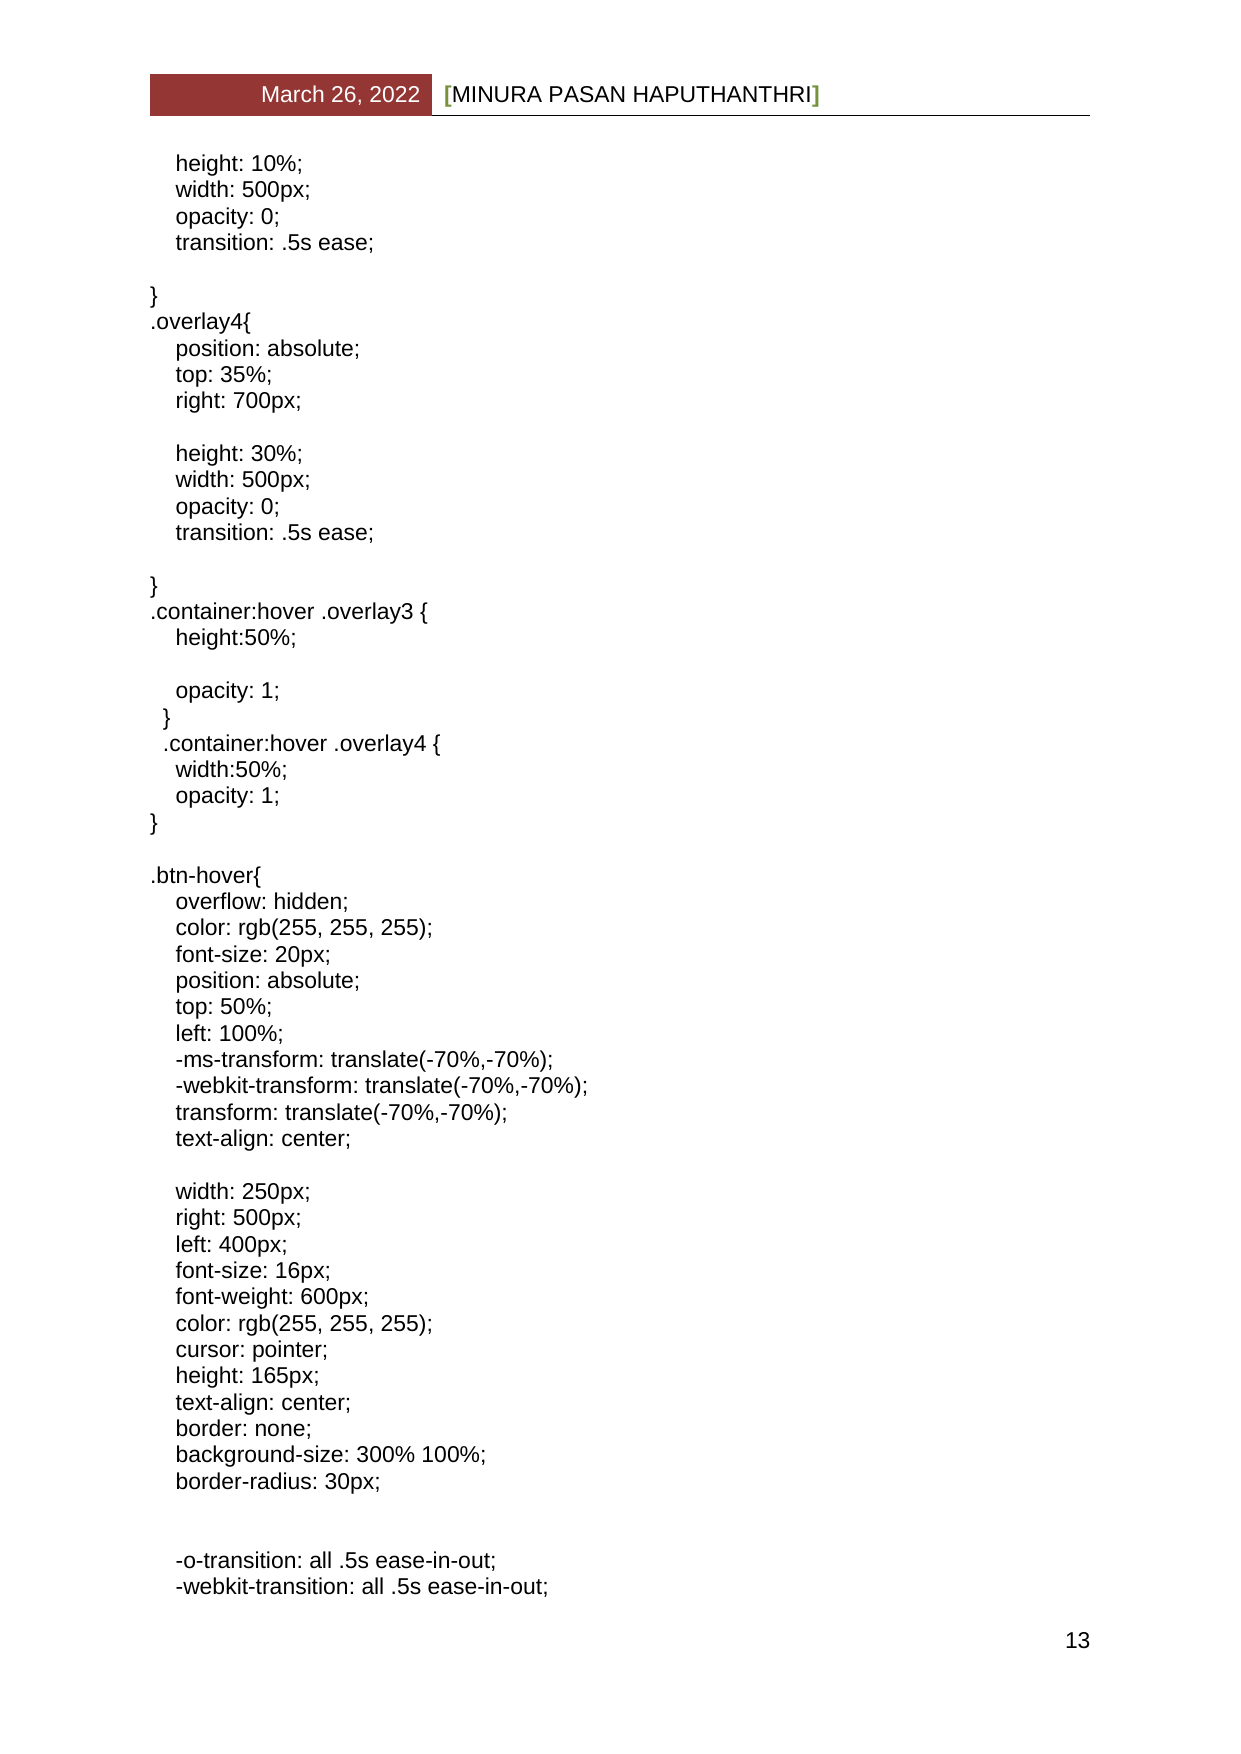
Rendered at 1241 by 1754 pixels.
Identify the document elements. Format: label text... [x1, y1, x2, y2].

text top: 50%; [150, 993, 1090, 1020]
text .container:hover .overlay3 { [150, 598, 1090, 624]
text font-size: 16px; [150, 1257, 1090, 1283]
text opacity: 0; [150, 203, 1090, 229]
text opacity: 1; [150, 677, 1090, 703]
text border: none; [150, 1415, 1090, 1441]
text opacity: 1; [150, 782, 1090, 809]
text color: rgb(255, 255, 255); [150, 1309, 1090, 1336]
text height: 10%; [150, 150, 1090, 176]
text overflow: hidden; [150, 888, 1090, 914]
text opacity: 0; [150, 493, 1090, 519]
text .container:hover .overlay4 { [150, 730, 1090, 756]
text } [150, 809, 1090, 835]
text height: 165px; [150, 1362, 1090, 1389]
text .overlay4{ [150, 308, 1090, 334]
text width: 500px; [150, 176, 1090, 203]
text -ms-transform: translate(-70%,-70%); [150, 1046, 1090, 1072]
text cursor: pointer; [150, 1336, 1090, 1362]
text position: absolute; [150, 334, 1090, 361]
text text-align: center; [150, 1389, 1090, 1415]
text width: 250px; [150, 1178, 1090, 1204]
text right: 700px; [150, 387, 1090, 413]
text -webkit-transform: translate(-70%,-70%); [150, 1072, 1090, 1099]
text position: absolute; [150, 967, 1090, 993]
text border-radius: 30px; [150, 1468, 1090, 1494]
text right: 500px; [150, 1204, 1090, 1231]
text } [150, 572, 1090, 598]
text left: 100%; [150, 1020, 1090, 1046]
text transform: translate(-70%,-70%); [150, 1099, 1090, 1125]
text width:50%; [150, 756, 1090, 782]
text font-weight: 600px; [150, 1283, 1090, 1309]
text .btn-hover{ [150, 862, 1090, 888]
text } [150, 282, 1090, 308]
text transition: .5s ease; [150, 229, 1090, 255]
text } [150, 703, 1090, 730]
text -webkit-transition: all .5s ease-in-out; [150, 1573, 1090, 1599]
text height:50%; [150, 624, 1090, 651]
text transition: .5s ease; [150, 519, 1090, 545]
text color: rgb(255, 255, 255); [150, 914, 1090, 941]
text text-align: center; [150, 1125, 1090, 1151]
text width: 500px; [150, 466, 1090, 493]
text height: 30%; [150, 440, 1090, 466]
text left: 400px; [150, 1231, 1090, 1257]
text background-size: 300% 100%; [150, 1441, 1090, 1468]
text font-size: 20px; [150, 941, 1090, 967]
text -o-transition: all .5s ease-in-out; [150, 1547, 1090, 1573]
text top: 35%; [150, 361, 1090, 387]
